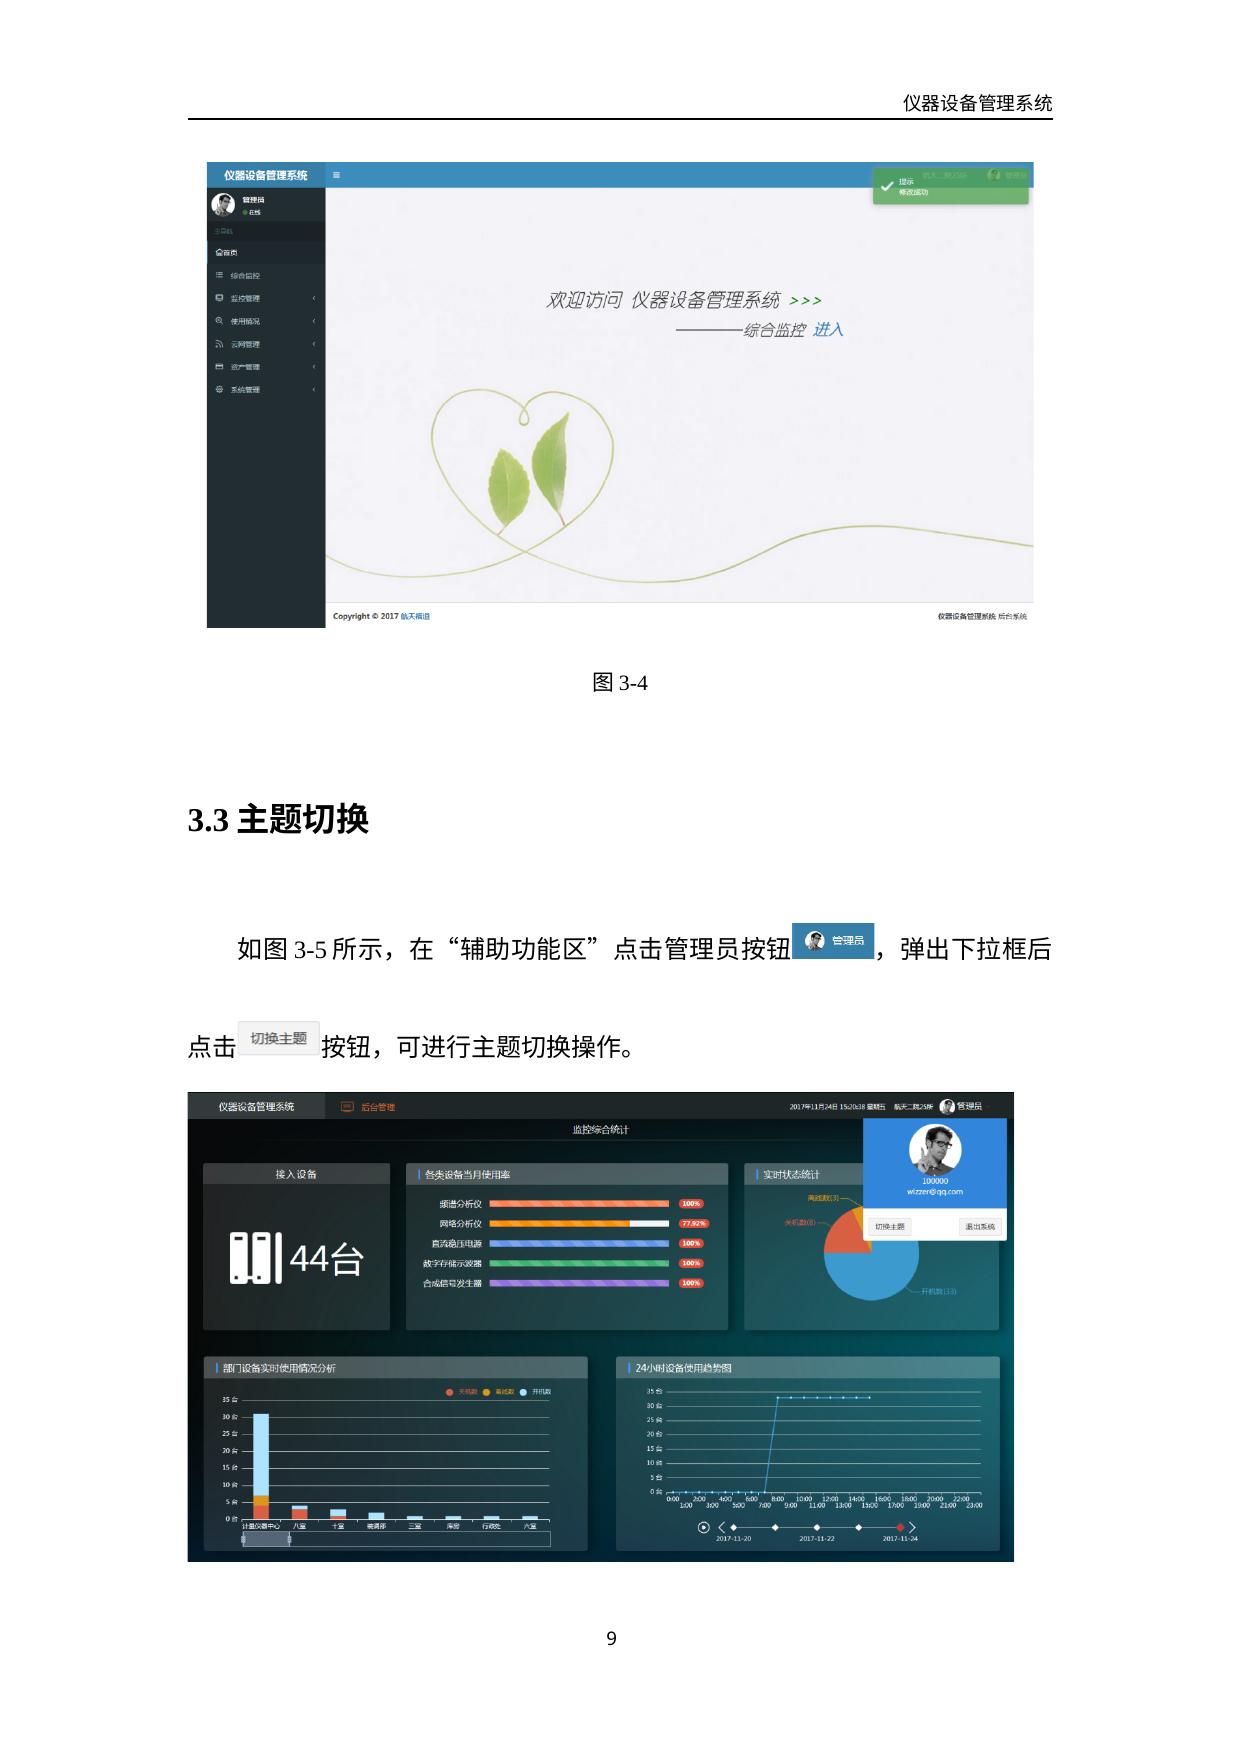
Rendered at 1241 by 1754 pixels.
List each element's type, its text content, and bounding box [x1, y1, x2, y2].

text 图3-4 [187, 664, 1053, 697]
picture [206, 162, 1034, 628]
picture [792, 923, 875, 959]
picture [237, 1020, 322, 1057]
text 如图3-5所示，在“辅助功能区”点击管理员按钮，弹出下拉框后点击按钮，可进行主题切换操作。 [187, 912, 1053, 1074]
subtitle 3.3主题切换 [187, 785, 1053, 850]
picture [187, 1092, 1015, 1562]
